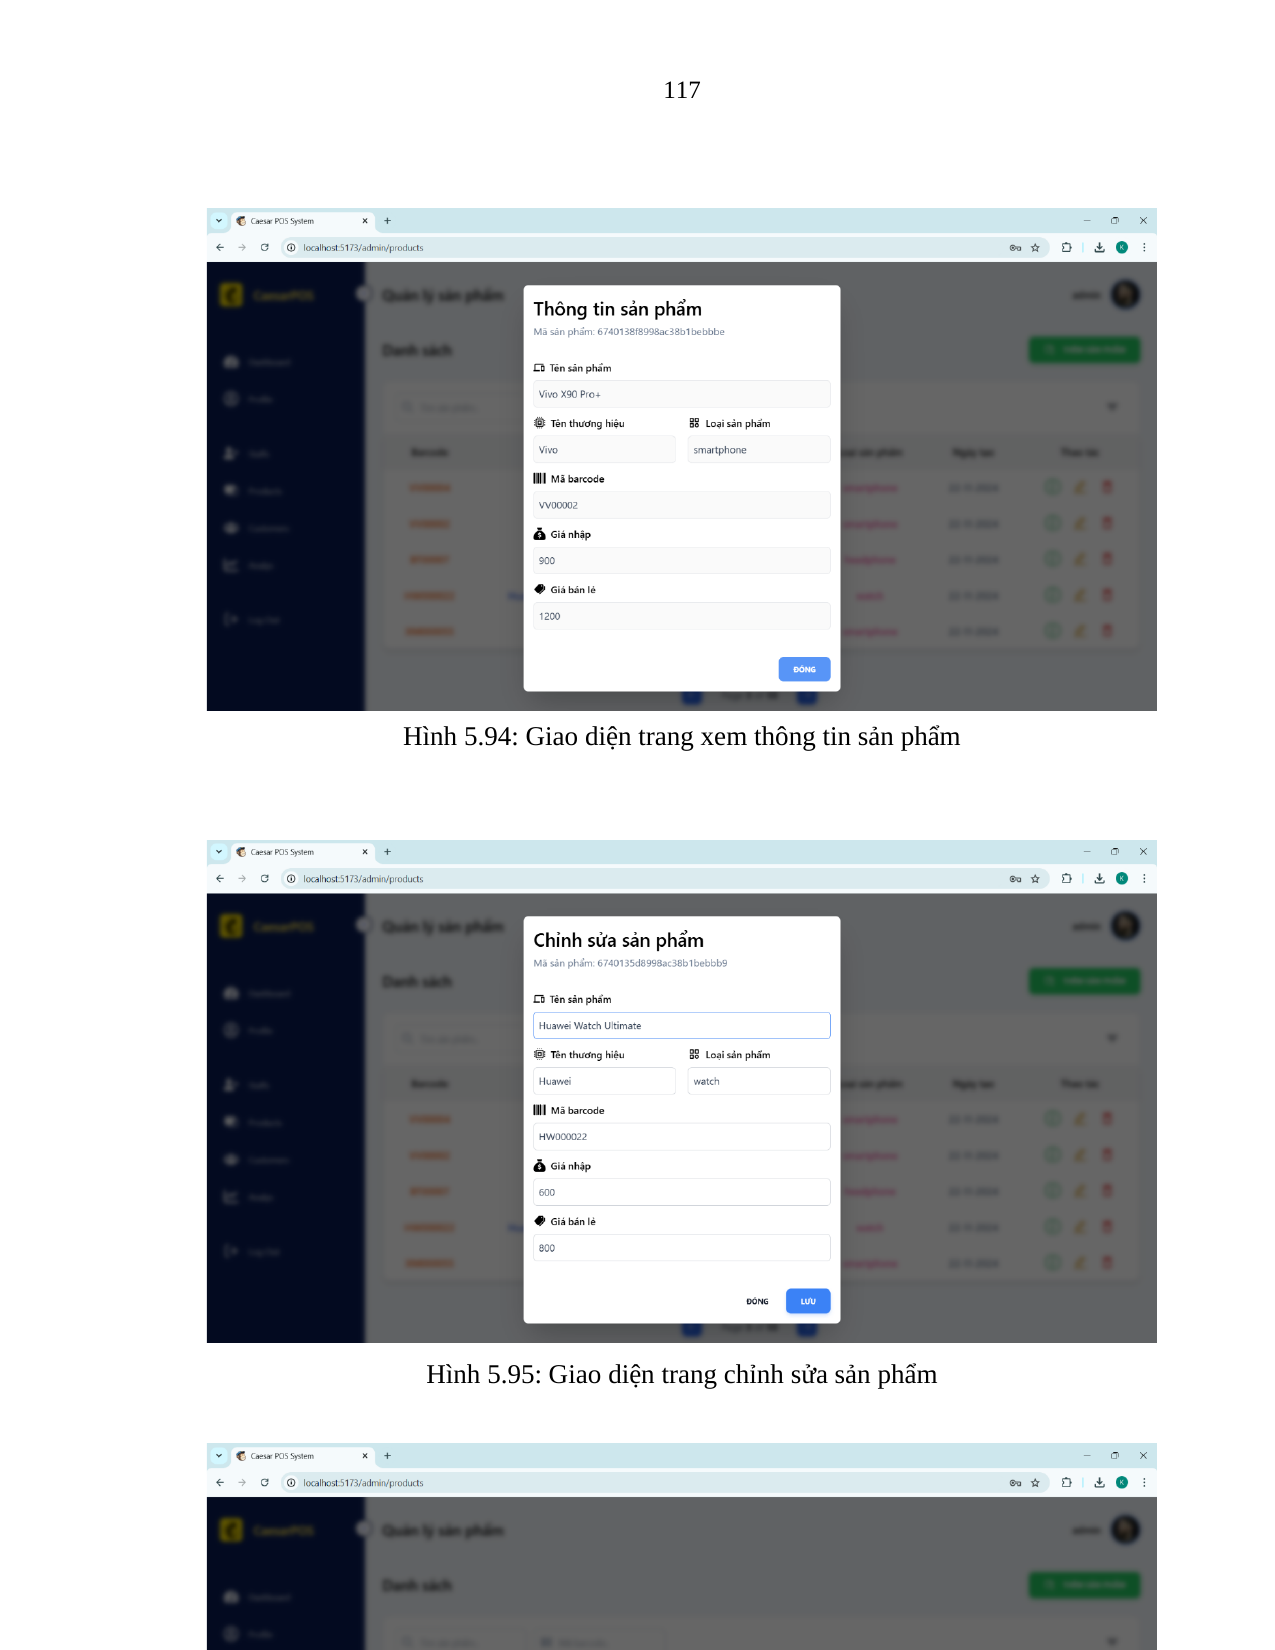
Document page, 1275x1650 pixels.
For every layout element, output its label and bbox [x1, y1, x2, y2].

picture [206, 840, 1157, 1343]
picture [206, 1443, 1157, 1650]
picture [206, 208, 1157, 711]
